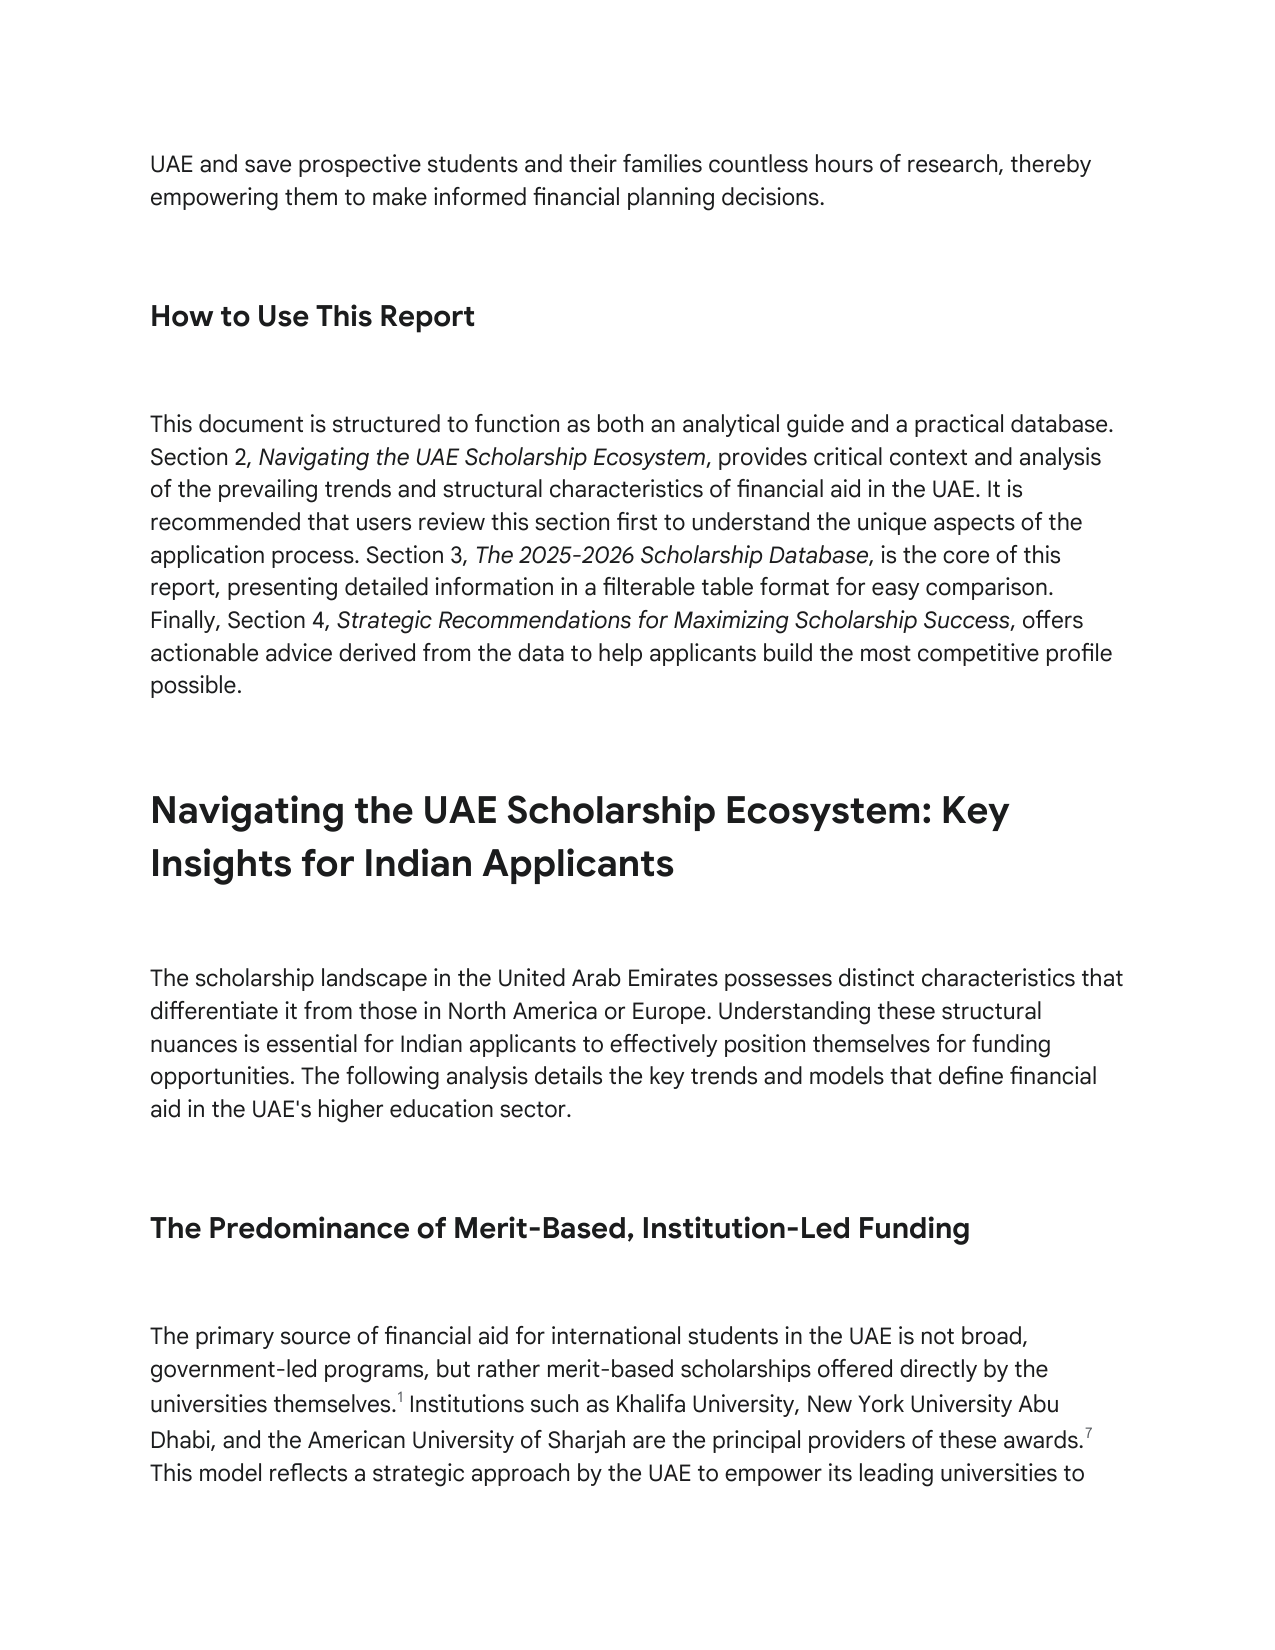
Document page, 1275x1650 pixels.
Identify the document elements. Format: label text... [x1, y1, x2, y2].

text The scholarship landscape in the United Arab Emirates possesses distinct characteristics that differentiate it from those in North America or Europe. Understanding these structural nuances is essential for Indian applicants to effectively position themselves for funding opportunities. The following analysis details the key trends and models that define financial aid in the UAE's higher education sector. [150, 964, 1125, 1124]
subtitle Navigating the UAE Scholarship Ecosystem: Key Insights for Indian Applicants [150, 787, 1125, 888]
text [150, 1322, 1125, 1488]
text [150, 150, 1125, 211]
subtitle The Predominance of Merit-Based, Institution-Led Funding [150, 1211, 1125, 1247]
subtitle How to Use This Report [150, 298, 1125, 335]
text This document is structured to function as both an analytical guide and a practical database. Section 2, Navigating the UAE Scholarship Ecosystem, provides critical context and analysis of the prevailing trends and structural characteristics of financial aid in the UAE. It is recommended that users review this section first to understand the unique aspects of the application process. Section 3, The 2025-2026 Scholarship Database, is the core of this report, presenting detailed information in a filterable table format for easy comparison. Finally, Section 4, Strategic Recommendations for Maximizing Scholarship Success, offers actionable advice derived from the data to help applicants build the most competitive profile possible. [150, 410, 1125, 700]
